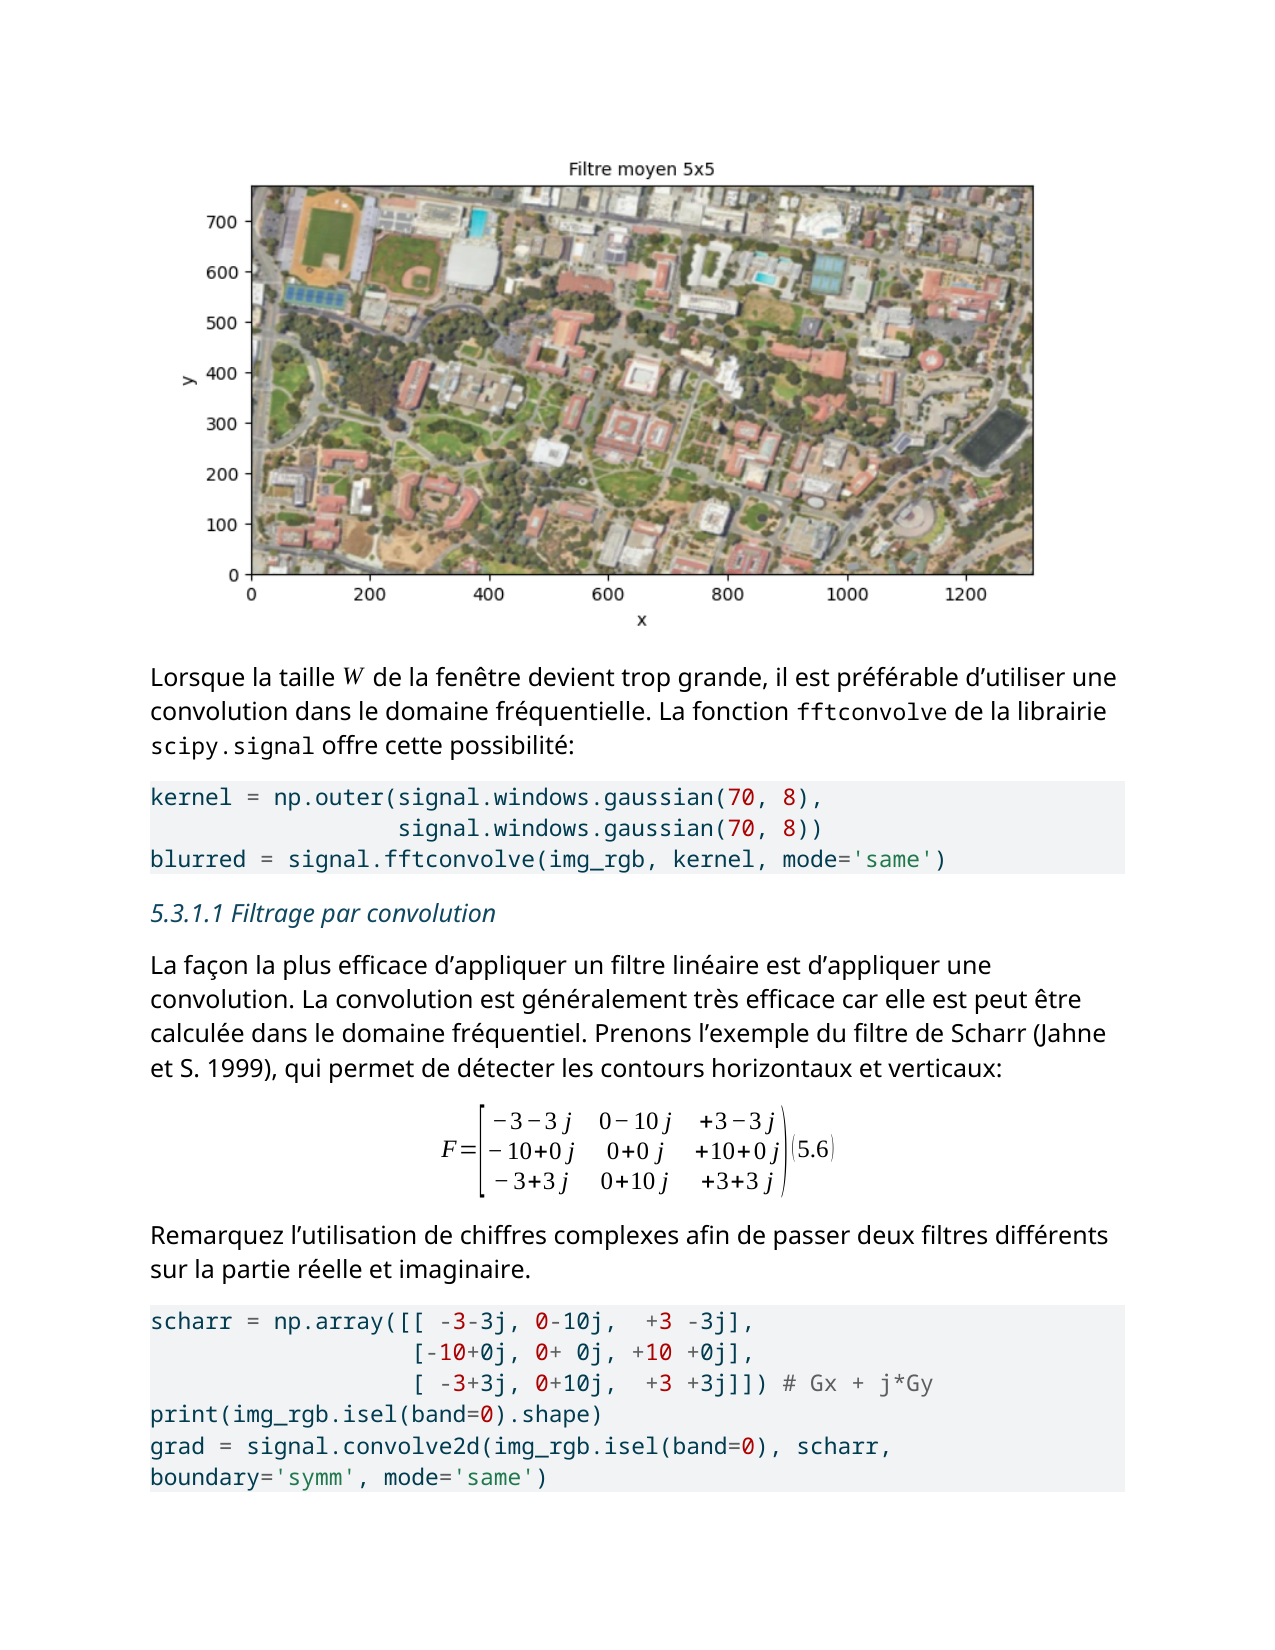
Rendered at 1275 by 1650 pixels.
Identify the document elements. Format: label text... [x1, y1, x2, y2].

text La façon la plus efficace d’appliquer un filtre linéaire est d’appliquer une convolution. La convolution est généralement très efficace car elle est peut être calculée dans le domaine fréquentiel. Prenons l’exemple du filtre de Scharr (Jahne et S. 1999), qui permet de détecter les contours horizontaux et verticaux: [150, 948, 1125, 1084]
subtitle 5.3.1.1 Filtrage par convolution [150, 895, 1125, 929]
picture [168, 150, 1044, 641]
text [150, 1305, 1125, 1492]
text Remarquez l’utilisation de chiffres complexes afin de passer deux filtres différents sur la partie réelle et imaginaire. [150, 1218, 1125, 1286]
text kernel = np.outer(signal.windows.gaussian(70, 8), signal.windows.gaussian(70, 8)) blurred = signal.fftconvolve(img_rgb, kernel, mode='same') [824, 781, 1125, 874]
text Lorsque la taille de la fenêtre devient trop grande, il est préférable d’utiliser une convolution dans le domaine fréquentielle. La fonction fftconvolve de la librairie scipy.signal offre cette possibilité: [150, 660, 1125, 762]
